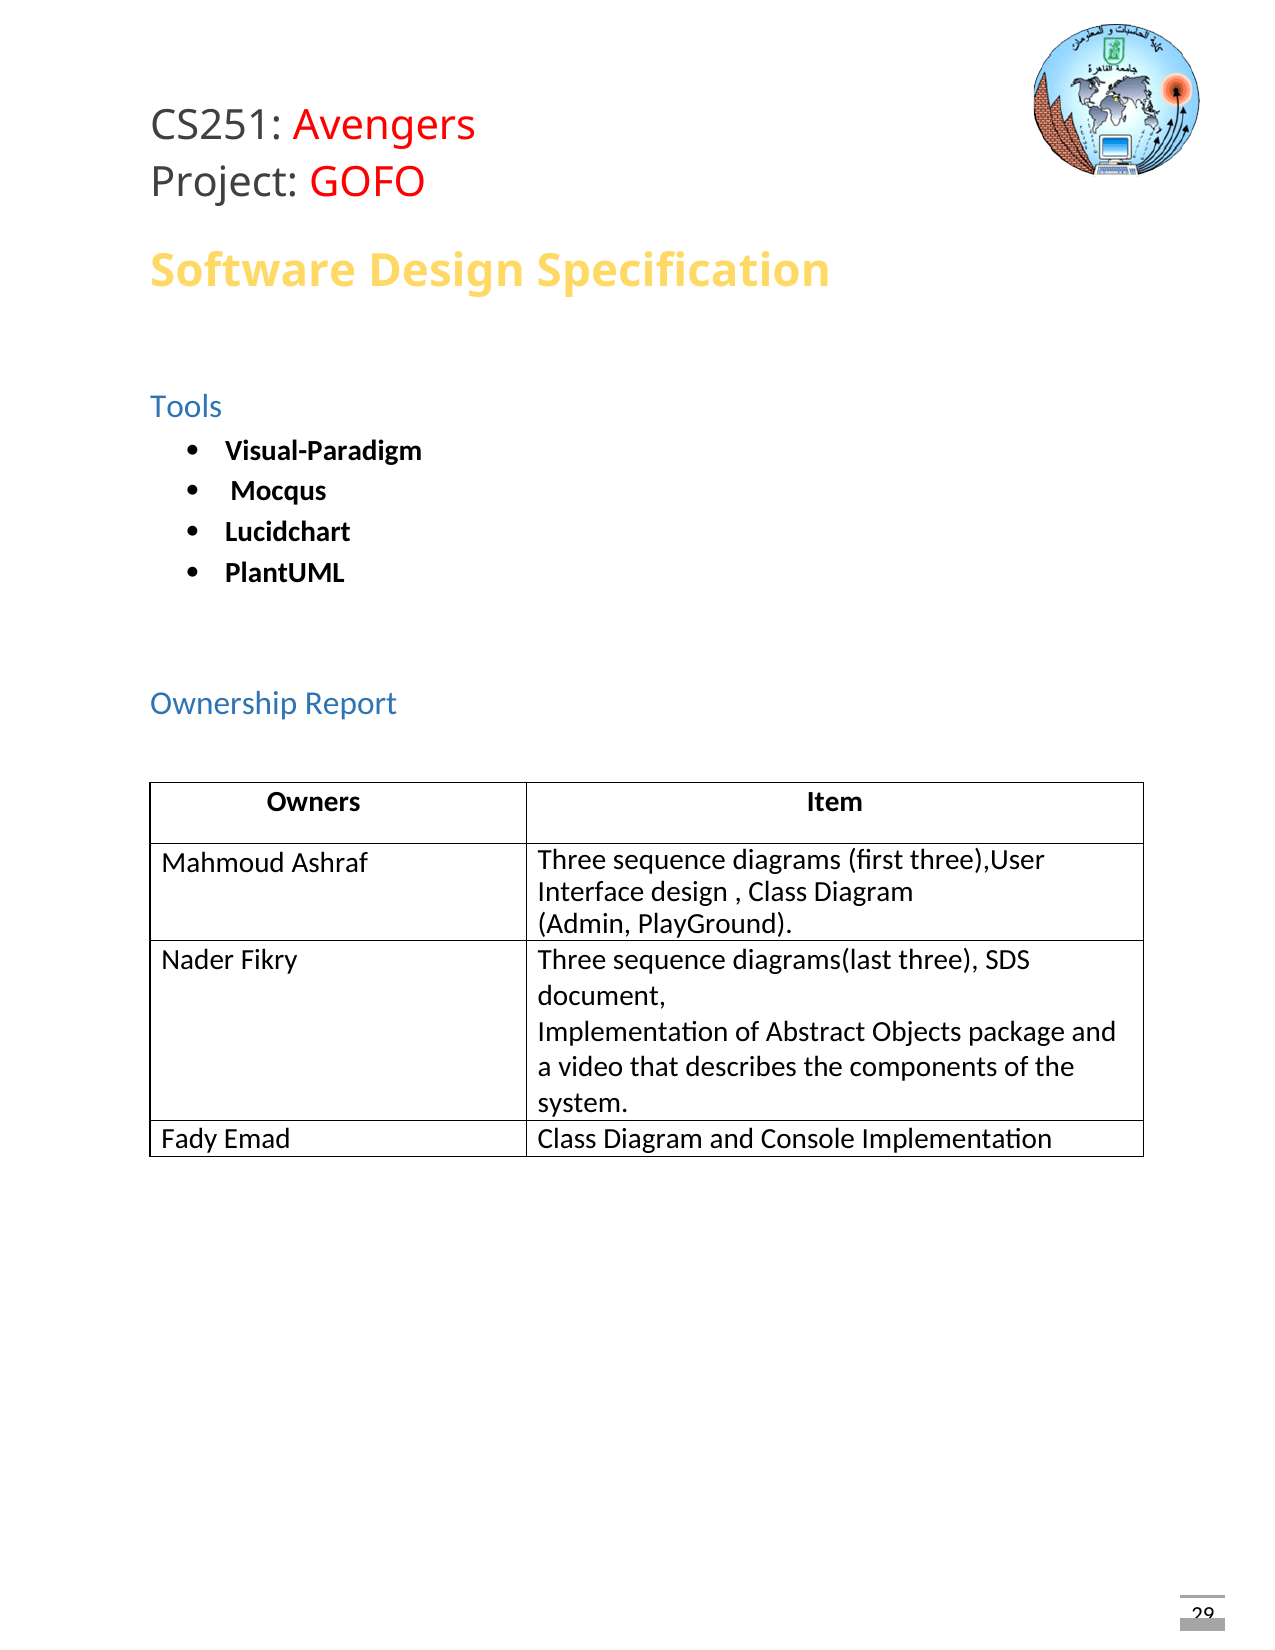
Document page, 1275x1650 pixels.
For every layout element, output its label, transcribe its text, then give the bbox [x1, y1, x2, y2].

table_cell Mahmoud Ashraf [151, 844, 526, 940]
table_header Owners [151, 783, 526, 843]
table_cell Class Diagram and Console Implementation [527, 1121, 1143, 1156]
list Mocqus [187, 472, 1125, 508]
list PlantUML [187, 554, 1125, 590]
table_cell Three sequence diagrams(last three), SDS document, Implementation of Abstract Objects package and a video that describes the components of the system. [527, 941, 1143, 1119]
list Lucidchart [187, 513, 1125, 549]
table_cell Three sequence diagrams (first three),User Interface design , Class Diagram (Admin, PlayGround). [527, 844, 1143, 940]
picture [1033, 24, 1201, 180]
table_cell Fady Emad [151, 1121, 526, 1156]
subtitle Ownership Report [150, 682, 1125, 723]
list Visual-Paradigm [187, 432, 1125, 467]
subtitle Tools [150, 385, 1125, 426]
table_cell Nader Fikry [151, 941, 526, 1119]
table_header Item [527, 783, 1143, 843]
